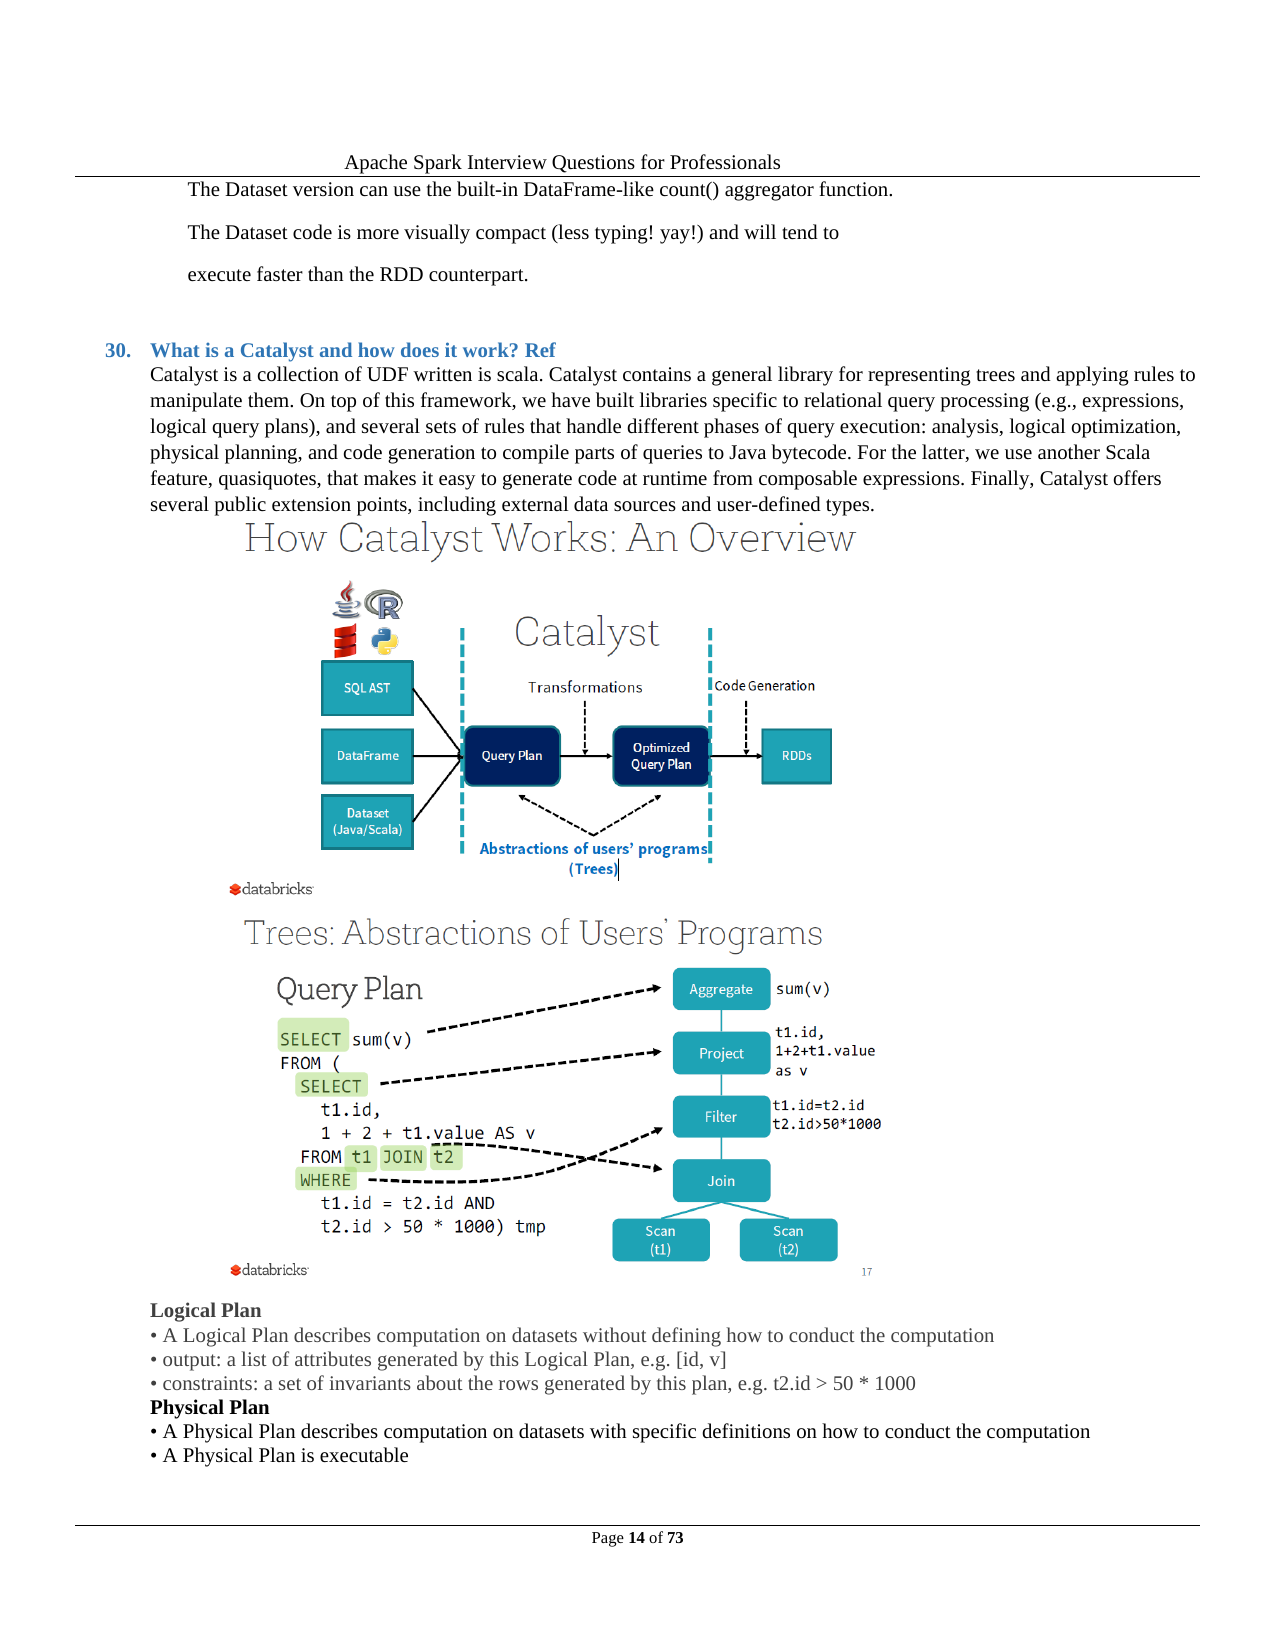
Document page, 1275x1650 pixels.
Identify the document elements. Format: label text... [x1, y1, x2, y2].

subtitle What is a Catalyst and how does it work? Ref [105, 338, 1200, 362]
text Catalyst is a collection of UDF written is scala. Catalyst contains a general library for representing trees and applying rules to manipulate them. On top of this framework, we have built libraries specific to relational query processing (e.g., expressions, logical query plans), and several sets of rules that handle different phases of query execution: analysis, logical optimization, physical planning, and code generation to compile parts of queries to Java bytecode. For the latter, we use another Scala feature, quasiquotes, that makes it easy to generate code at runtime from composable expressions. Finally, Catalyst offers several public extension points, including external data sources and user-defined types. [150, 362, 1200, 516]
text The Dataset version can use the built-in DataFrame-like count() aggregator function. [187, 177, 1200, 201]
picture [225, 518, 860, 899]
text • output: a list of attributes generated by this Logical Plan, e.g. [id, v] [150, 1347, 1200, 1371]
text execute faster than the RDD counterpart. [187, 262, 1200, 286]
text The Dataset code is more visually compact (less typing! yay!) and will tend to [187, 220, 1200, 244]
text • A Physical Plan is executable [150, 1443, 1200, 1467]
text Logical Plan [150, 1298, 1200, 1322]
text • A Physical Plan describes computation on datasets with specific definitions on how to conduct the computation [150, 1419, 1200, 1443]
text • constraints: a set of invariants about the rows generated by this plan, e.g. t2.id > 50 * 1000 [150, 1371, 1200, 1395]
picture [225, 917, 882, 1280]
text Physical Plan [150, 1395, 1200, 1419]
text • A Logical Plan describes computation on datasets without defining how to conduct the computation [150, 1322, 1200, 1347]
